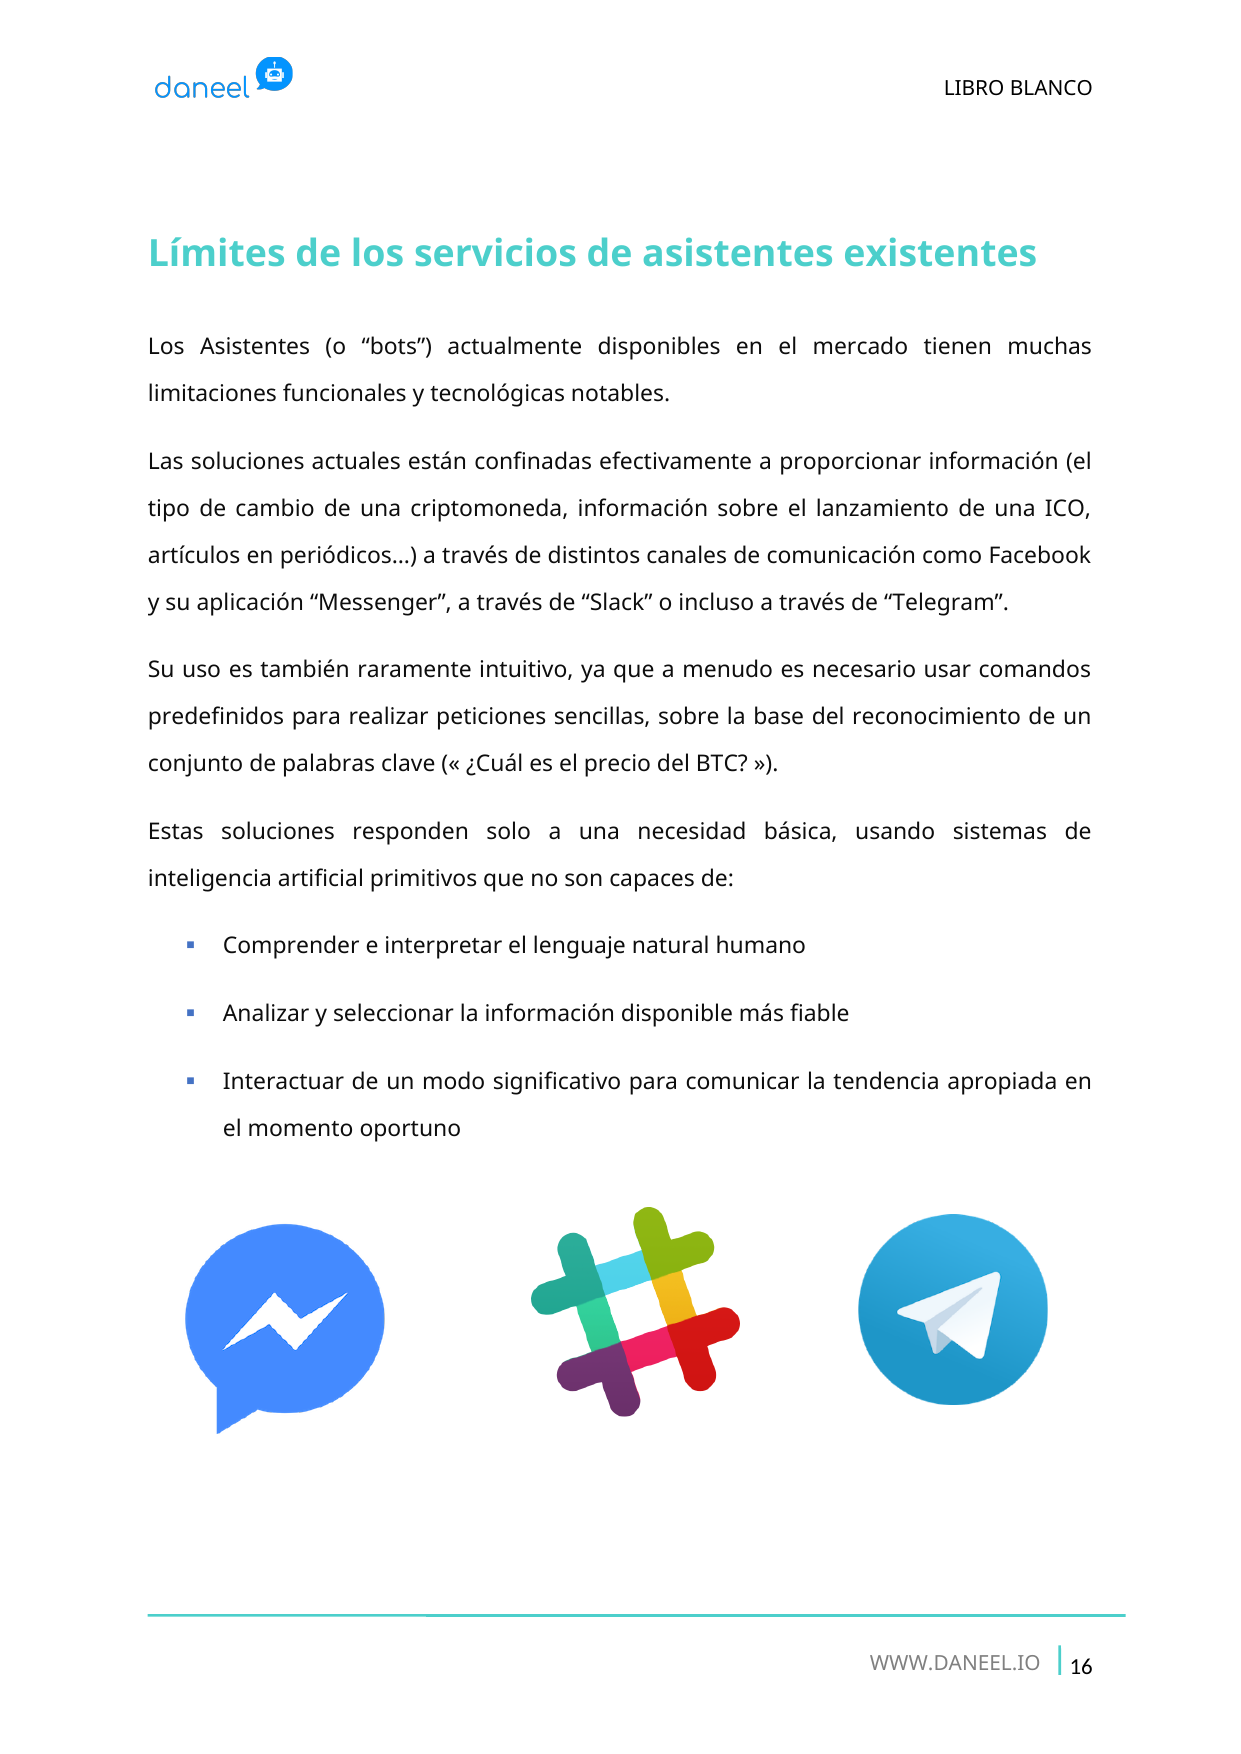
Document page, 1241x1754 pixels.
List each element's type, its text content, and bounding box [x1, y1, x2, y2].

list Analizar y seleccionar la información disponible más fiable [185, 997, 1093, 1028]
picture [155, 57, 293, 98]
picture [521, 1196, 749, 1425]
picture [159, 1204, 410, 1455]
text Su uso es también raramente intuitivo, ya que a menudo es necesario usar comandos predefinidos para realizar peticiones sencillas, sobre la base del reconocimiento de un conjunto de palabras clave (« ¿Cuál es el precio del BTC? »). [148, 653, 1093, 778]
picture [858, 1214, 1048, 1405]
text Los Asistentes (o “bots”) actualmente disponibles en el mercado tienen muchas limitaciones funcionales y tecnológicas notables. [148, 330, 1093, 408]
subtitle Límites de los servicios de asistentes existentes [148, 226, 1092, 277]
list Comprender e interpretar el lenguaje natural humano [185, 929, 1093, 961]
list Interactuar de un modo significativo para comunicar la tendencia apropiada en el momento oportuno [185, 1065, 1093, 1143]
text Estas soluciones responden solo a una necesidad básica, usando sistemas de inteligencia artificial primitivos que no son capaces de: [148, 815, 1093, 893]
text Las soluciones actuales están confinadas efectivamente a proporcionar información (el tipo de cambio de una criptomoneda, información sobre el lanzamiento de una ICO, artículos en periódicos…) a través de distintos canales de comunicación como Facebook y su aplicación “Messenger”, a través de “Slack” o incluso a través de “Telegram”. [148, 445, 1093, 617]
